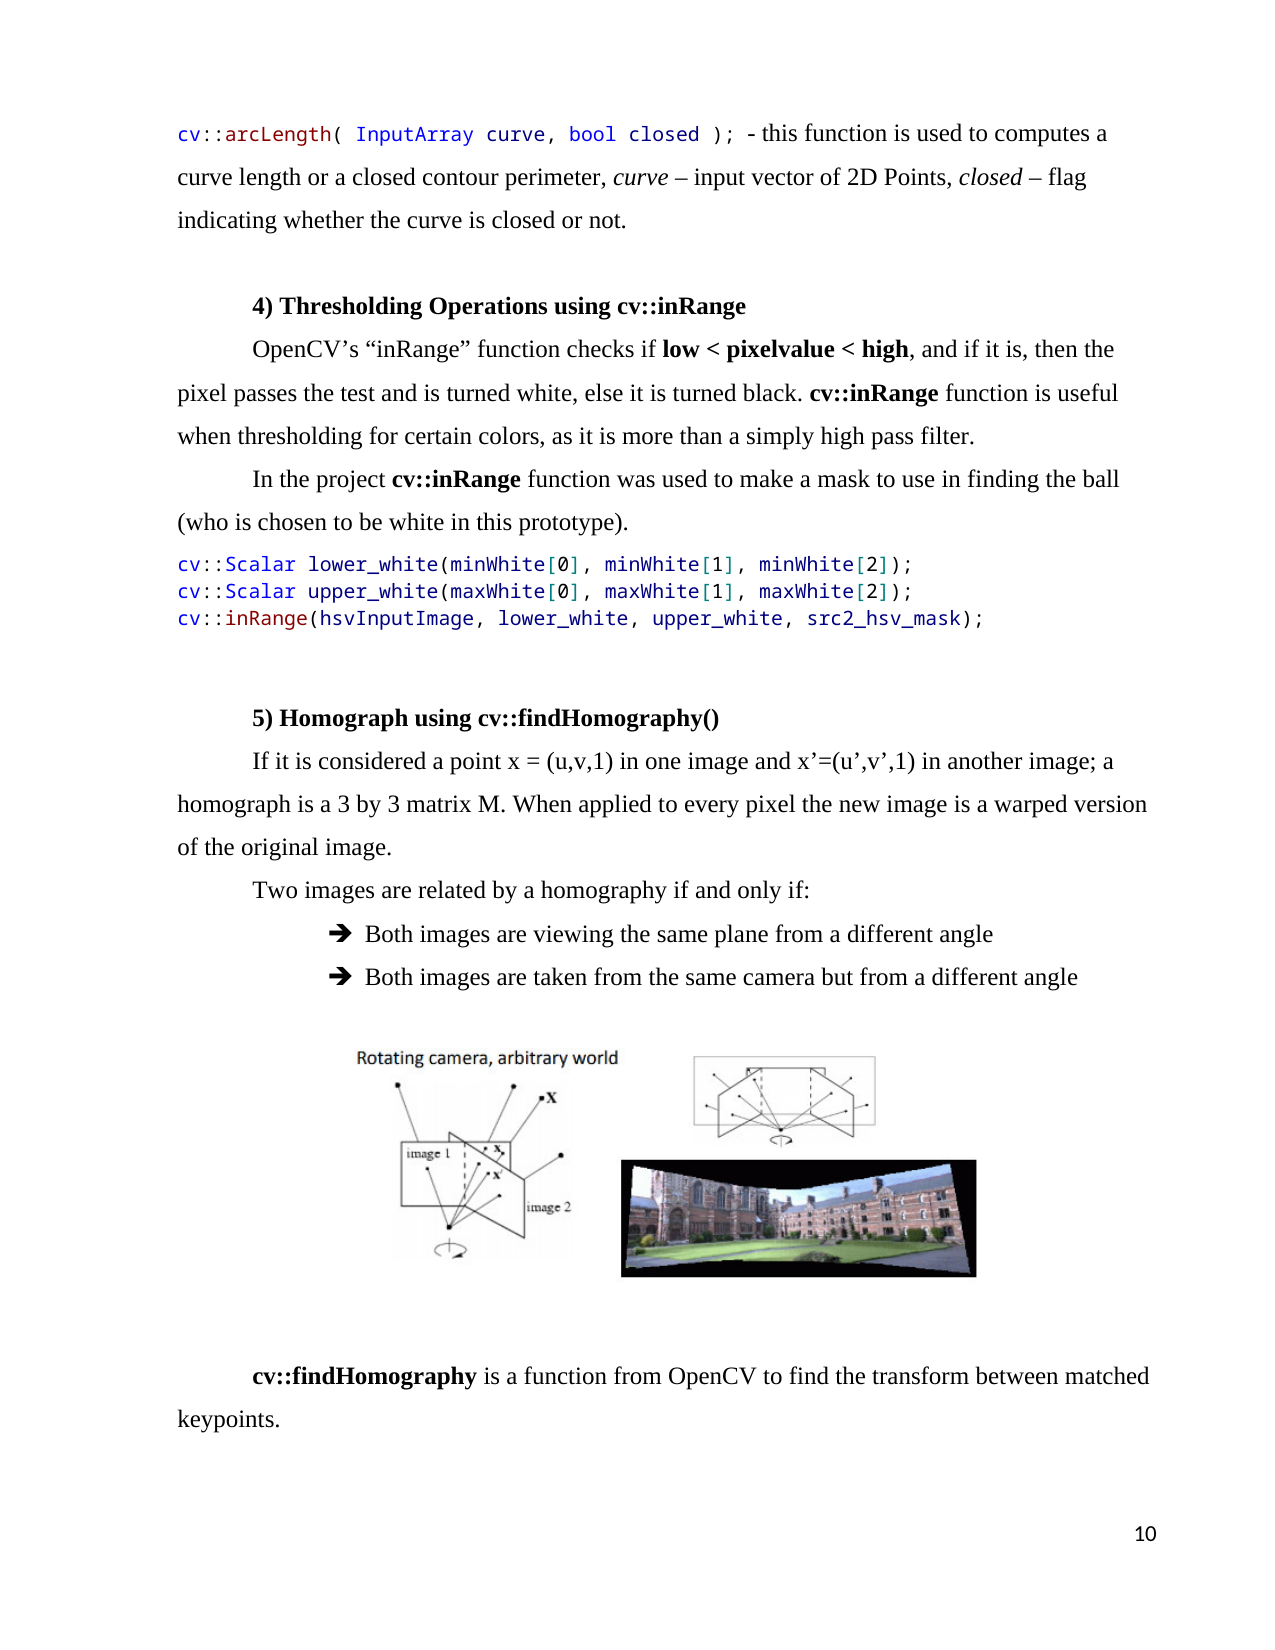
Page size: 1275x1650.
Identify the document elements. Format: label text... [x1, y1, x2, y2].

text 5) Homograph using cv::findHomography() [177, 703, 1156, 732]
text cv::findHomography is a function from OpenCV to find the transform between matched keypoints. [177, 1361, 1156, 1433]
picture [353, 1048, 981, 1283]
text In the project cv::inRange function was used to make a mask to use in finding the ball (who is chosen to be white in this prototype). [177, 464, 1156, 536]
text cv::Scalar lower_white(minWhite[0], minWhite[1], minWhite[2]); [177, 550, 1156, 577]
text cv::inRange(hsvInputImage, lower_white, upper_white, src2_hsv_mask); [177, 604, 1156, 631]
text OpenCV’s “inRange” function checks if low < pixelvalue < high, and if it is, then the pixel passes the test and is turned white, else it is turned black. cv::inRange function is useful when thresholding for certain colors, as it is more than a simply high pass filter. [177, 334, 1156, 449]
text 4) Thresholding Operations using cv::inRange [177, 291, 1156, 320]
text If it is considered a point x = (u,v,1) in one image and x’=(u’,v’,1) in another image; a homograph is a 3 by 3 matrix M. When applied to every pixel the new image is a warped version of the original image. [177, 746, 1156, 861]
text cv::Scalar upper_white(maxWhite[0], maxWhite[1], maxWhite[2]); [177, 577, 1156, 604]
list Both images are viewing the same plane from a different angle [327, 919, 1156, 947]
list Both images are taken from the same camera but from a different angle [327, 962, 1156, 991]
text cv::arcLength( InputArray curve, bool closed ); - this function is used to computes a curve length or a closed contour perimeter, curve – input vector of 2D Points, closed – flag indicating whether the curve is closed or not. [177, 118, 1156, 234]
text Two images are related by a homography if and only if: [177, 876, 1156, 904]
